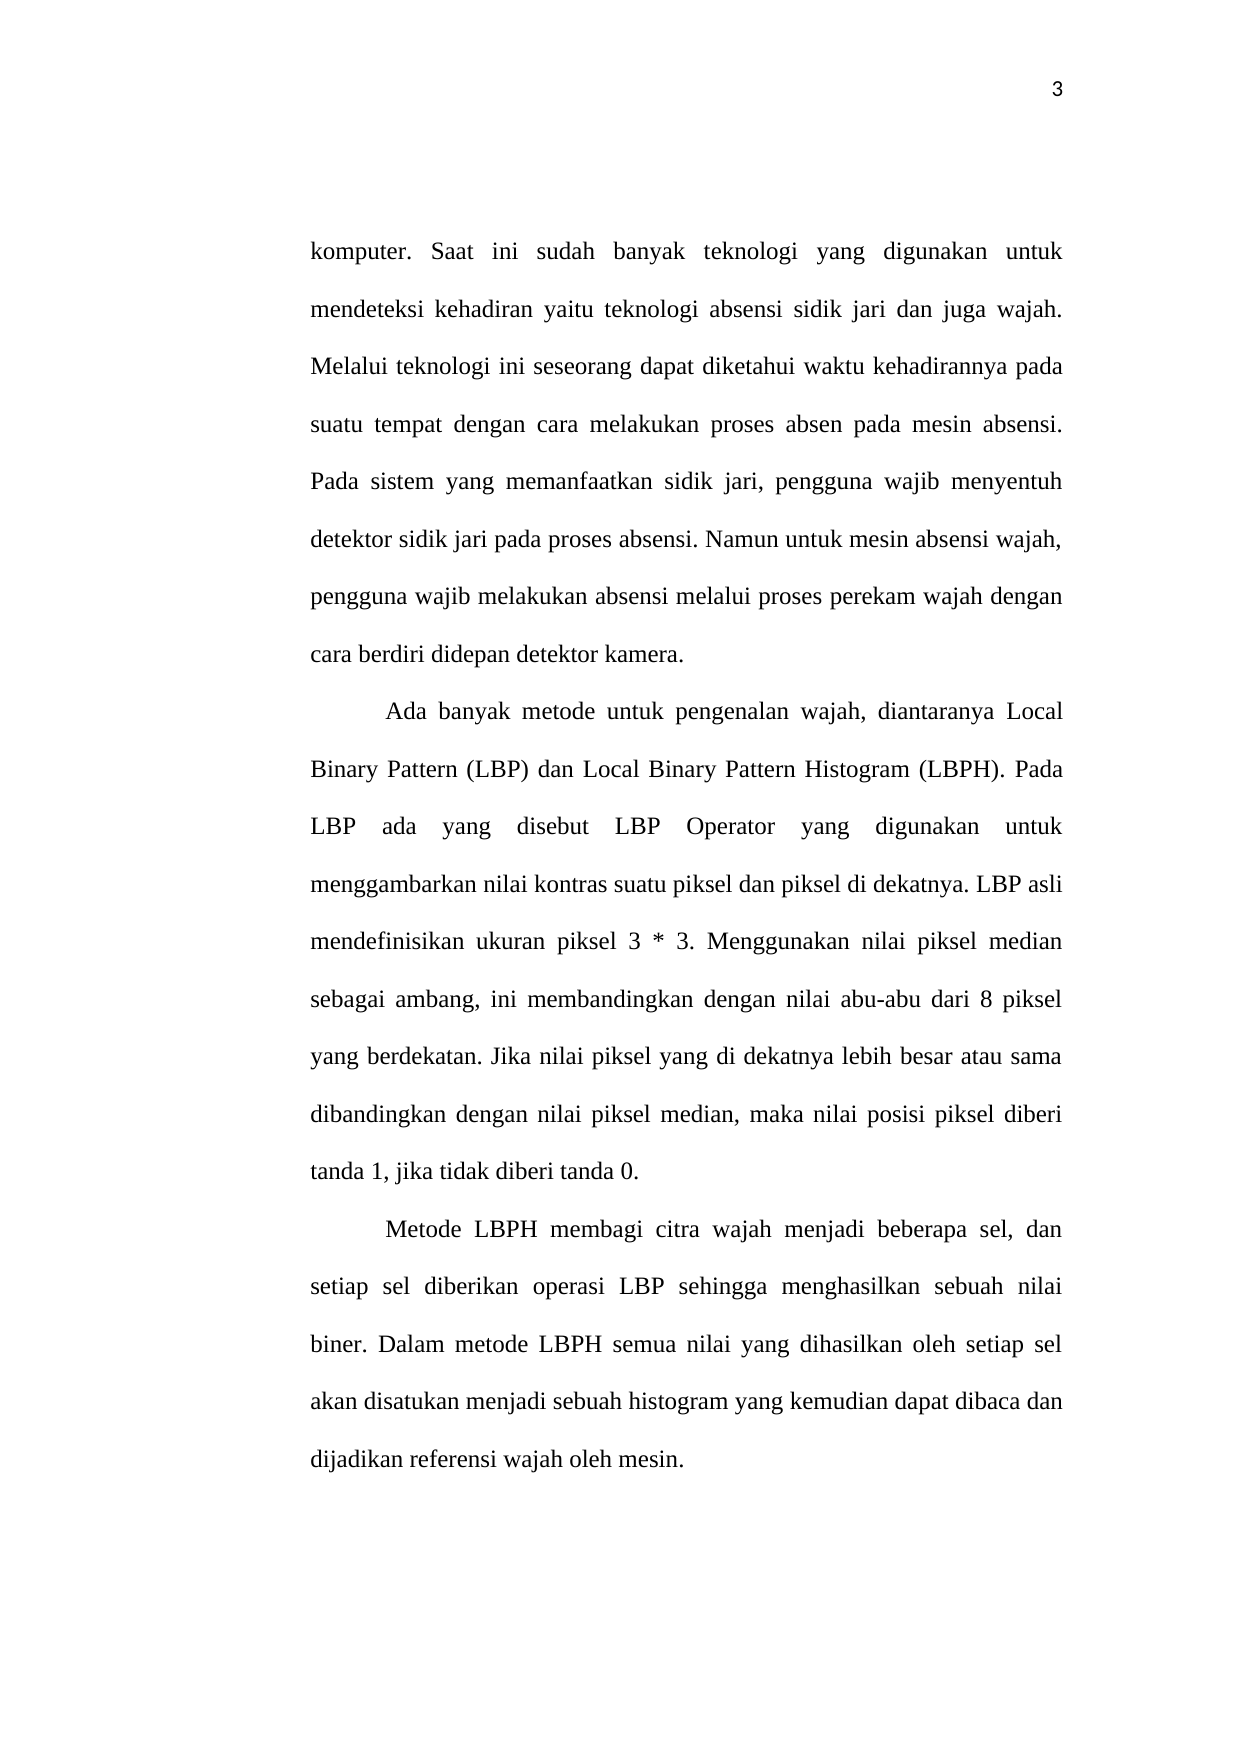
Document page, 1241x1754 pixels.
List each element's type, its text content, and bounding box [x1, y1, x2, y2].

text Metode LBPH membagi citra wajah menjadi beberapa sel, dan setiap sel diberikan operasi LBP sehingga menghasilkan sebuah nilai biner. Dalam metode LBPH semua nilai yang dihasilkan oleh setiap sel akan disatukan menjadi sebuah histogram yang kemudian dapat dibaca dan dijadikan referensi wajah oleh mesin. [310, 1214, 1063, 1472]
text Ada banyak metode untuk pengenalan wajah, diantaranya Local Binary Pattern (LBP) dan Local Binary Pattern Histogram (LBPH). Pada LBP ada yang disebut LBP Operator yang digunakan untuk menggambarkan nilai kontras suatu piksel dan piksel di dekatnya. LBP asli mendefinisikan ukuran piksel 3 * 3. Menggunakan nilai piksel median sebagai ambang, ini membandingkan dengan nilai abu-abu dari 8 piksel yang berdekatan. Jika nilai piksel yang di dekatnya lebih besar atau sama dibandingkan dengan nilai piksel median, maka nilai posisi piksel diberi tanda 1, jika tidak diberi tanda 0. [310, 696, 1063, 1185]
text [310, 236, 1063, 667]
